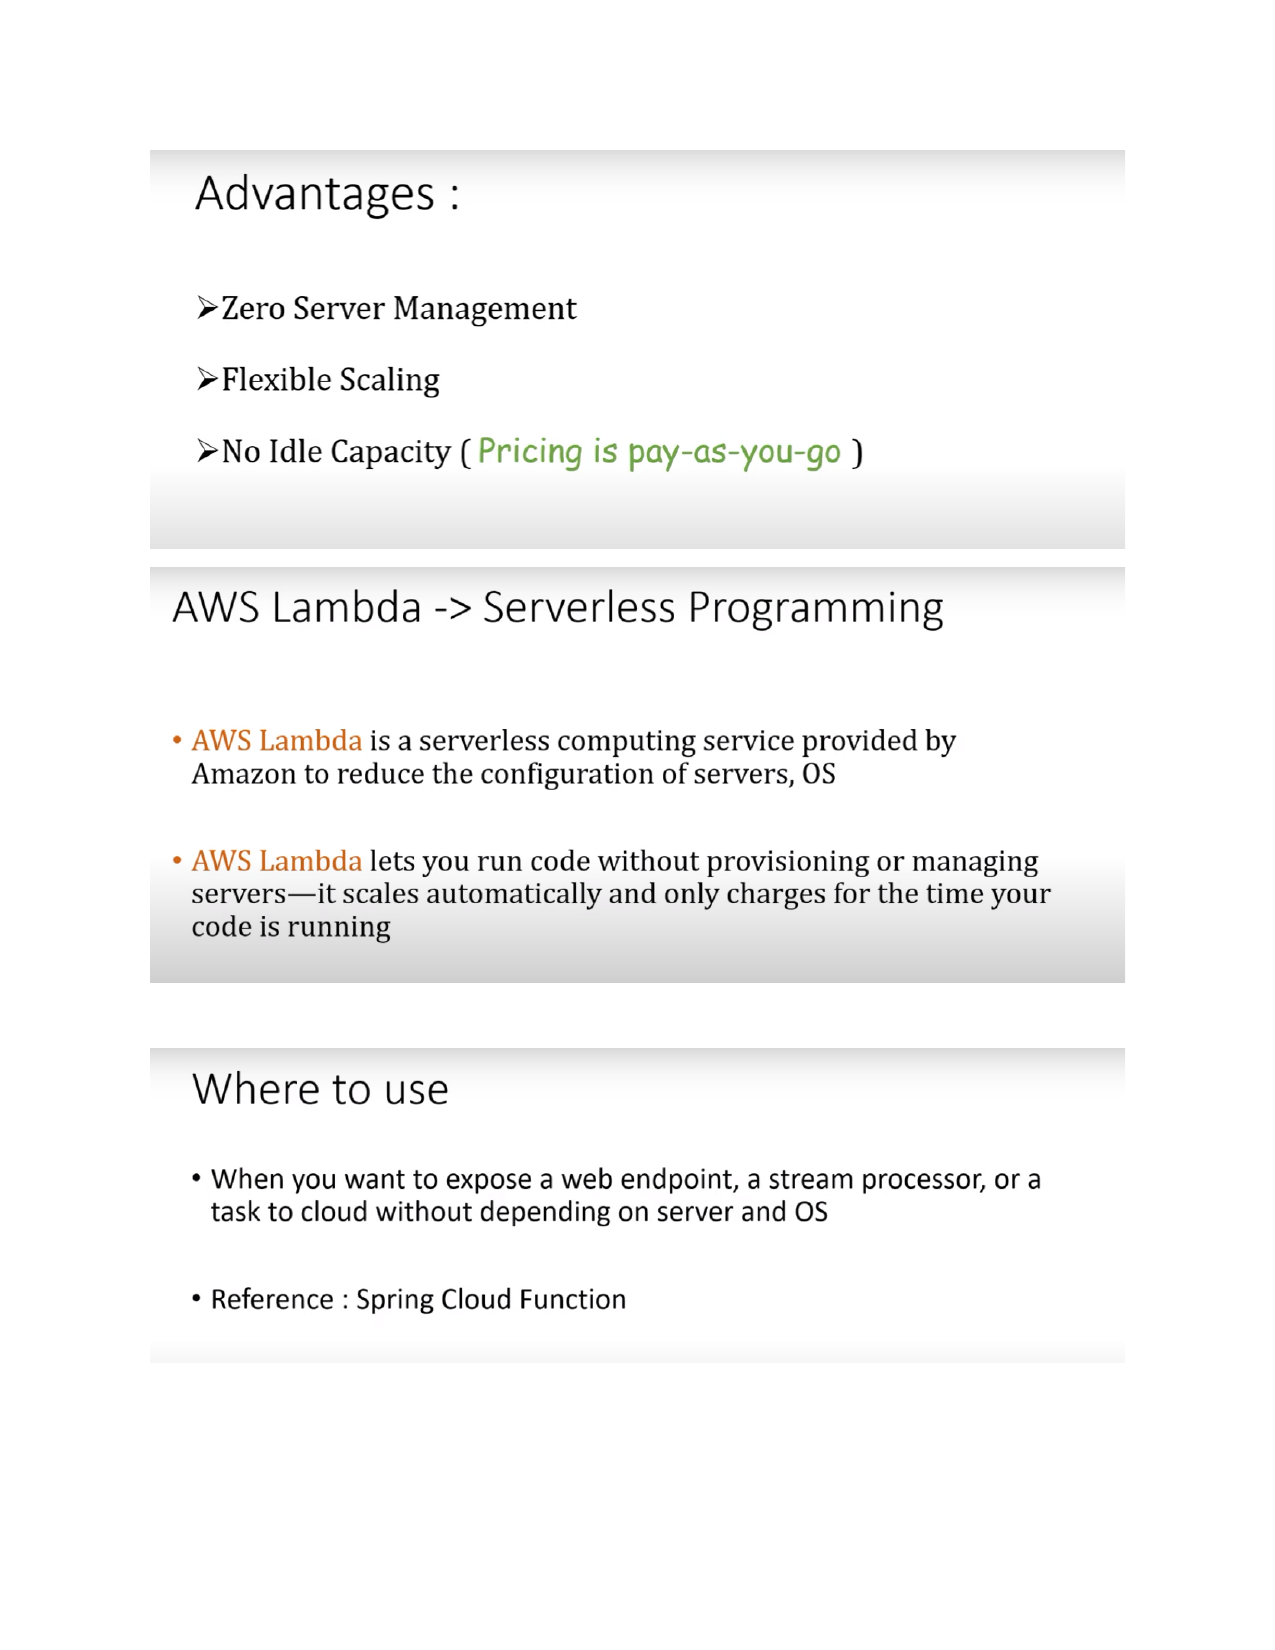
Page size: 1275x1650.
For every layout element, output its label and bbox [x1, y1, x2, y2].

picture [150, 567, 1125, 983]
picture [150, 1048, 1125, 1363]
picture [150, 150, 1125, 549]
